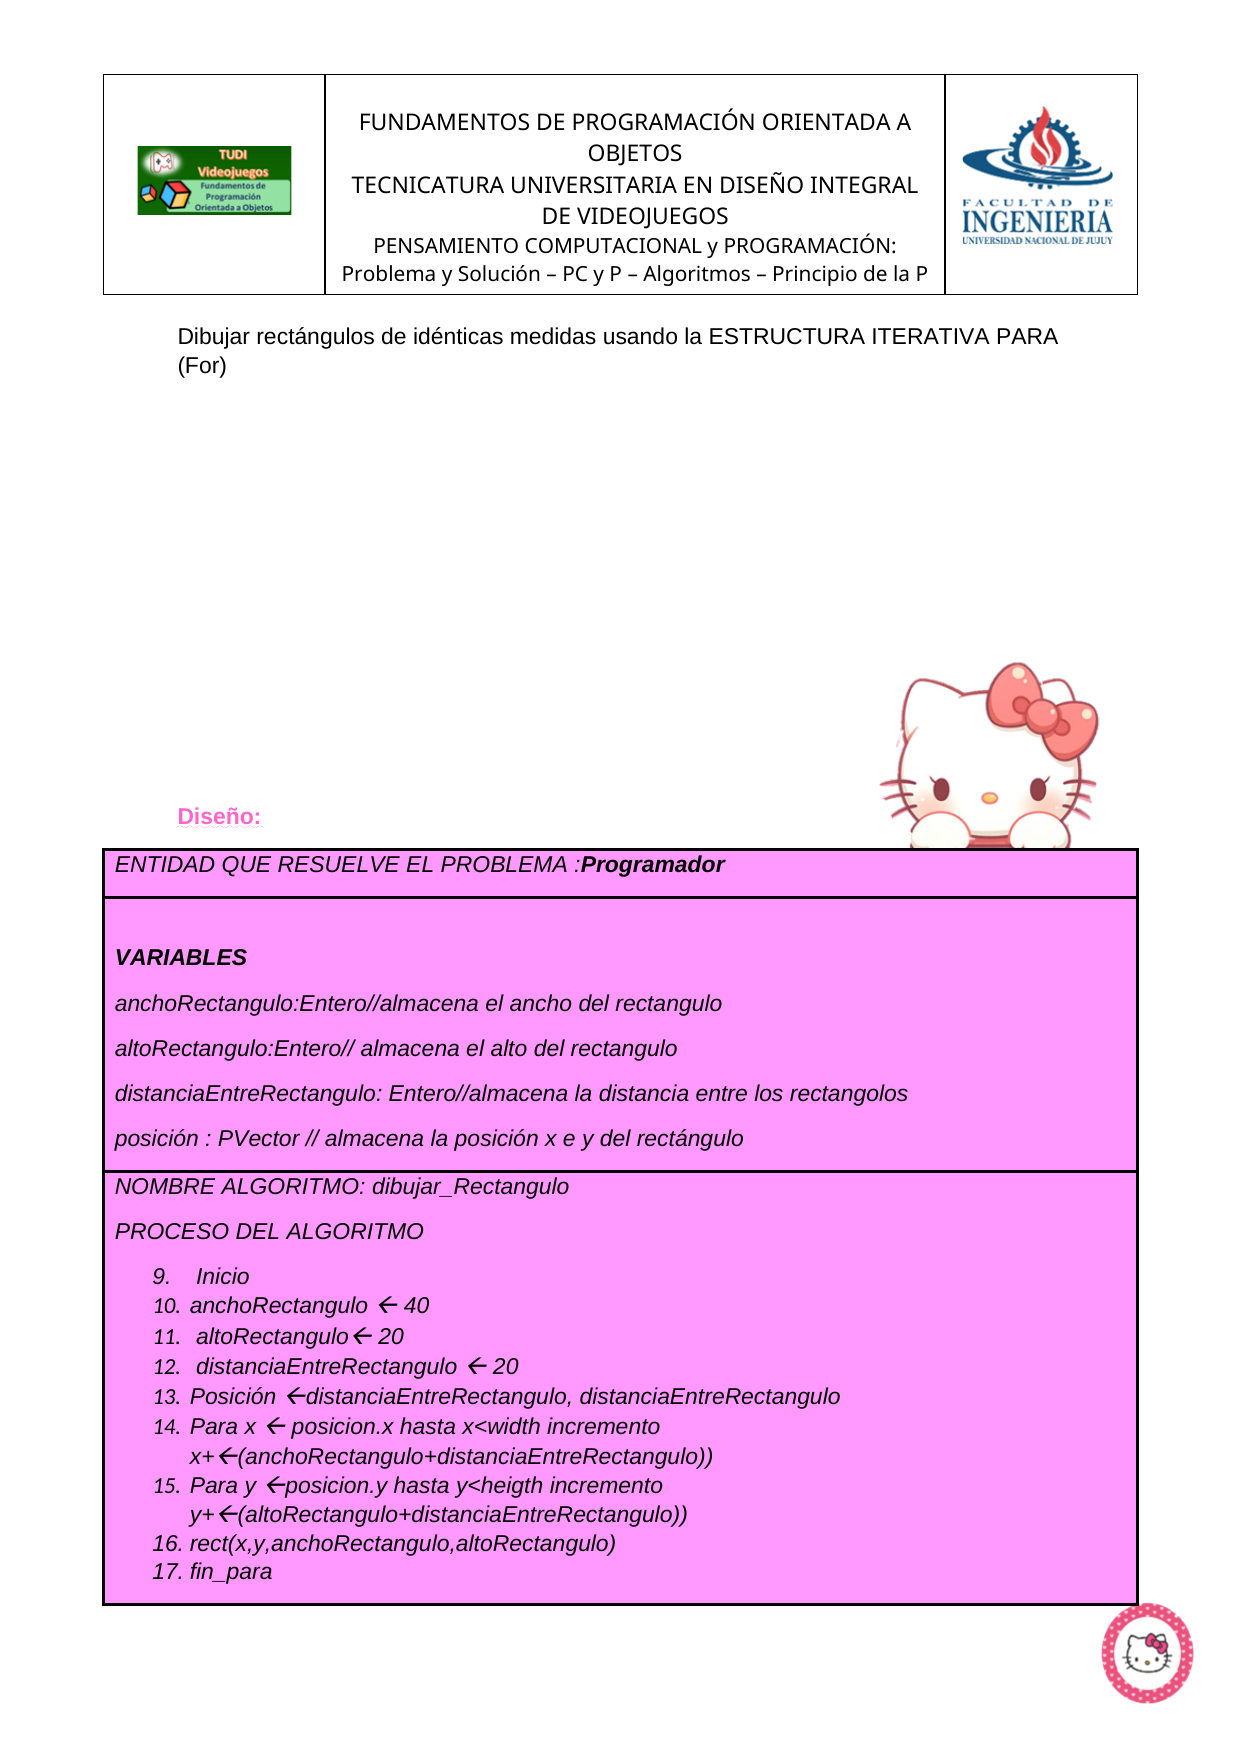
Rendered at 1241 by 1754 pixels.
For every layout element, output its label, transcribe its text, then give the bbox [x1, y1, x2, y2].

text Dibujar rectángulos de idénticas medidas usando la ESTRUCTURA ITERATIVA PARA (For) [177, 323, 1063, 378]
picture [1096, 1598, 1199, 1716]
picture [137, 146, 292, 215]
table_header ENTIDAD QUE RESUELVE EL PROBLEMA :Programador [105, 851, 1136, 896]
text Diseño: [177, 803, 1063, 829]
table_cell VARIABLES anchoRectangulo:Entero//almacena el ancho del rectangulo altoRectangulo:Entero// almacena el alto del rectangulo distanciaEntreRectangulo: Entero//almacena la distancia entre los rectangolos posición : PVector // almacena la posición x e y del rectángulo [105, 899, 1136, 1170]
picture [825, 657, 1162, 848]
picture [962, 106, 1113, 244]
